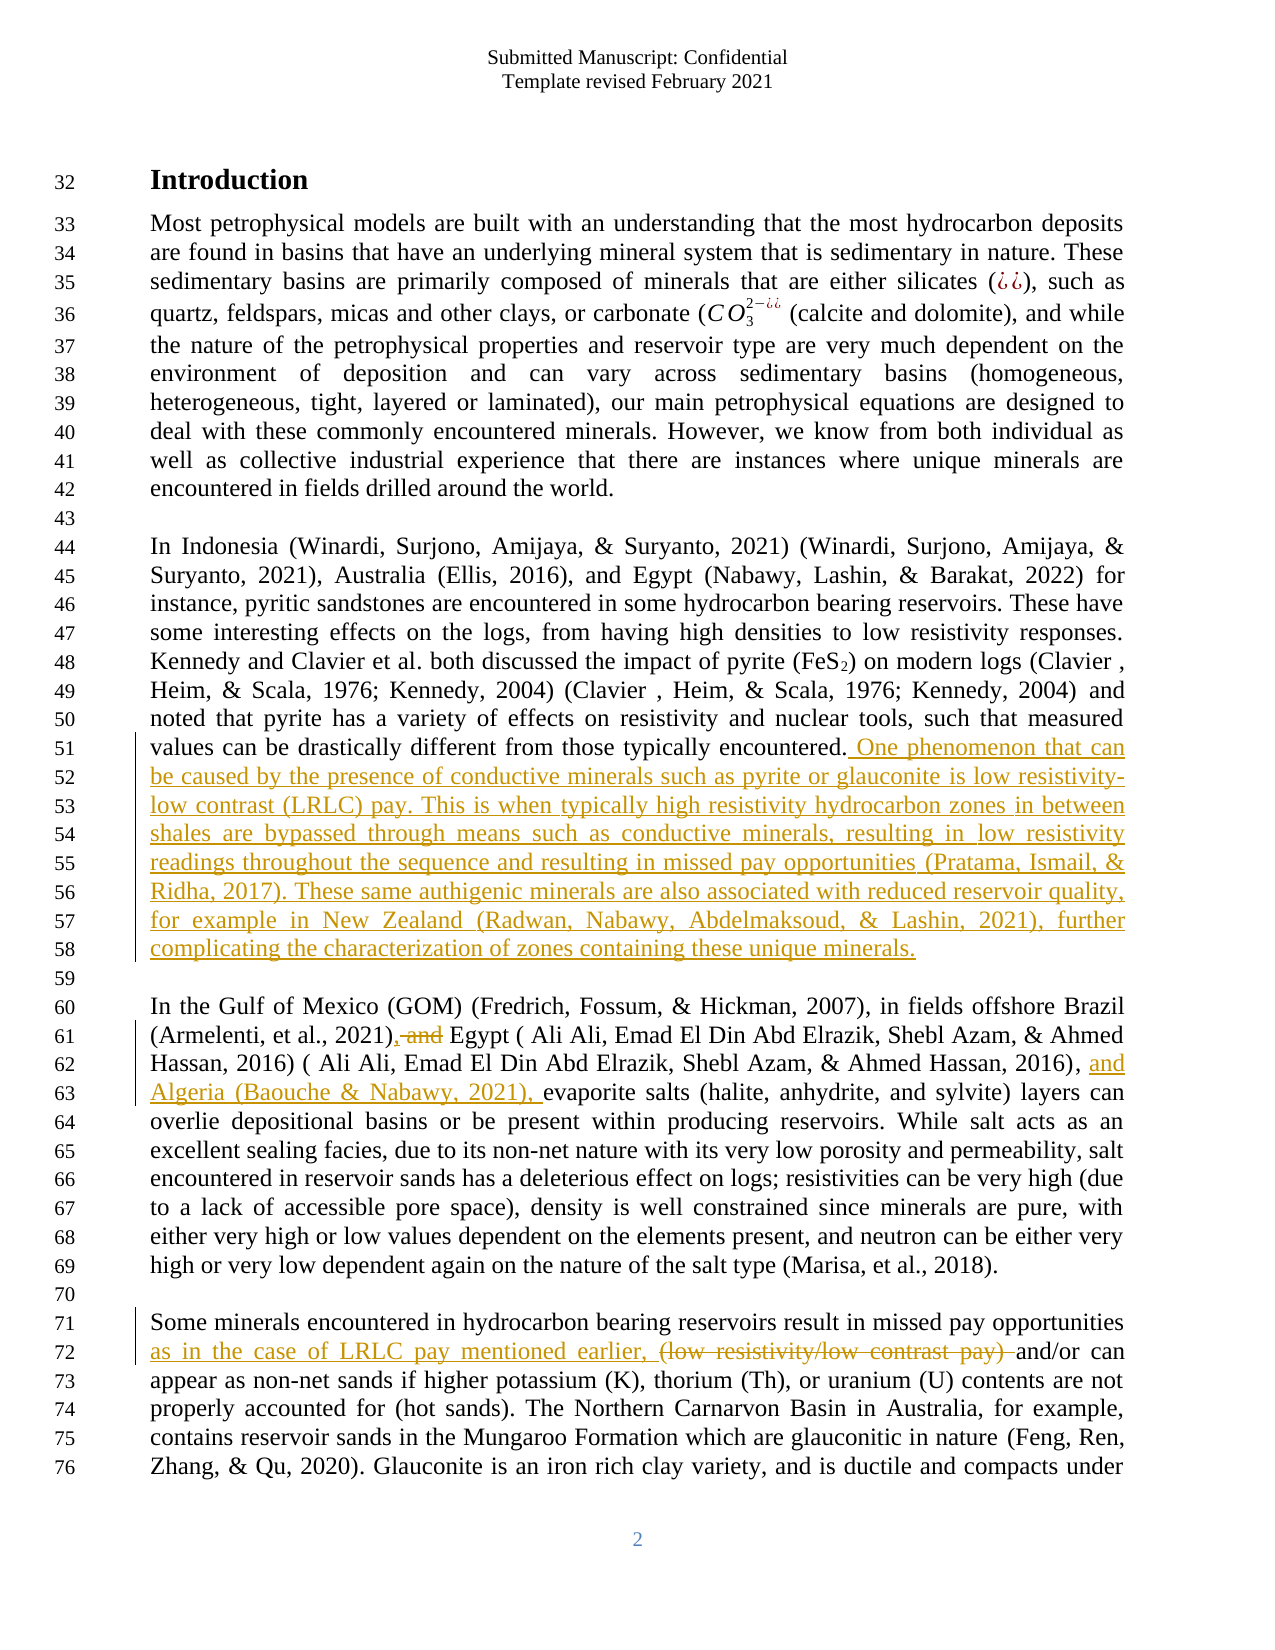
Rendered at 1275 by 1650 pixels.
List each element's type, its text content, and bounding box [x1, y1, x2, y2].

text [150, 1307, 1125, 1480]
text In Indonesia, Australia , and Egypt for instance, pyritic sandstones are encountered in some hydrocarbon bearing reservoirs. These have some interesting effects on the logs, from having high densities to low resistivity responses. Kennedy and Clavier et al. both discussed the impact of pyrite (FeS2) on modern logs and noted that pyrite has a variety of effects on resistivity and nuclear tools, such that measured values can be drastically different from those typically encountered. [150, 931, 1125, 962]
subtitle Introduction [150, 162, 1125, 196]
text Most petrophysical models are built with an understanding that the most hydrocarbon deposits are found in basins that have an underlying mineral system that is sedimentary in nature. These sedimentary basins are primarily composed of minerals that are either silicates (), such as quartz, feldspars, micas and other clays, or carbonate ( (calcite and dolomite), and while the nature of the petrophysical properties and reservoir type are very much dependent on the environment of deposition and can vary across sedimentary basins (homogeneous, heterogeneous, tight, layered or laminated), our main petrophysical equations are designed to deal with these commonly encountered minerals. However, we know from both individual as well as collective industrial experience that there are instances where unique minerals are encountered in fields drilled around the world. [150, 208, 1125, 502]
text In the Gulf of Mexico (GOM) , in fields offshore Brazil Egypt, evaporite salts (halite, anhydrite, and sylvite) layers can overlie depositional basins or be present within producing reservoirs. While salt acts as an excellent sealing facies, due to its non-net nature with its very low porosity and permeability, salt encountered in reservoir sands has a deleterious effect on logs; resistivities can be very high (due to a lack of accessible pore space), density is well constrained since minerals are pure, with either very high or low values dependent on the elements present, and neutron can be either very high or very low dependent again on the nature of the salt type . [150, 991, 1125, 1278]
text In Indonesia, Australia , and Egypt for instance, pyritic sandstones are encountered in some hydrocarbon bearing reservoirs. These have some interesting effects on the logs, from having high densities to low resistivity responses. Kennedy and Clavier et al. both discussed the impact of pyrite (FeS2) on modern logs and noted that pyrite has a variety of effects on resistivity and nuclear tools, such that measured values can be drastically different from those typically encountered. [150, 531, 1125, 786]
text In Indonesia, Australia , and Egypt for instance, pyritic sandstones are encountered in some hydrocarbon bearing reservoirs. These have some interesting effects on the logs, from having high densities to low resistivity responses. Kennedy and Clavier et al. both discussed the impact of pyrite (FeS2) on modern logs and noted that pyrite has a variety of effects on resistivity and nuclear tools, such that measured values can be drastically different from those typically encountered. [150, 844, 1125, 901]
